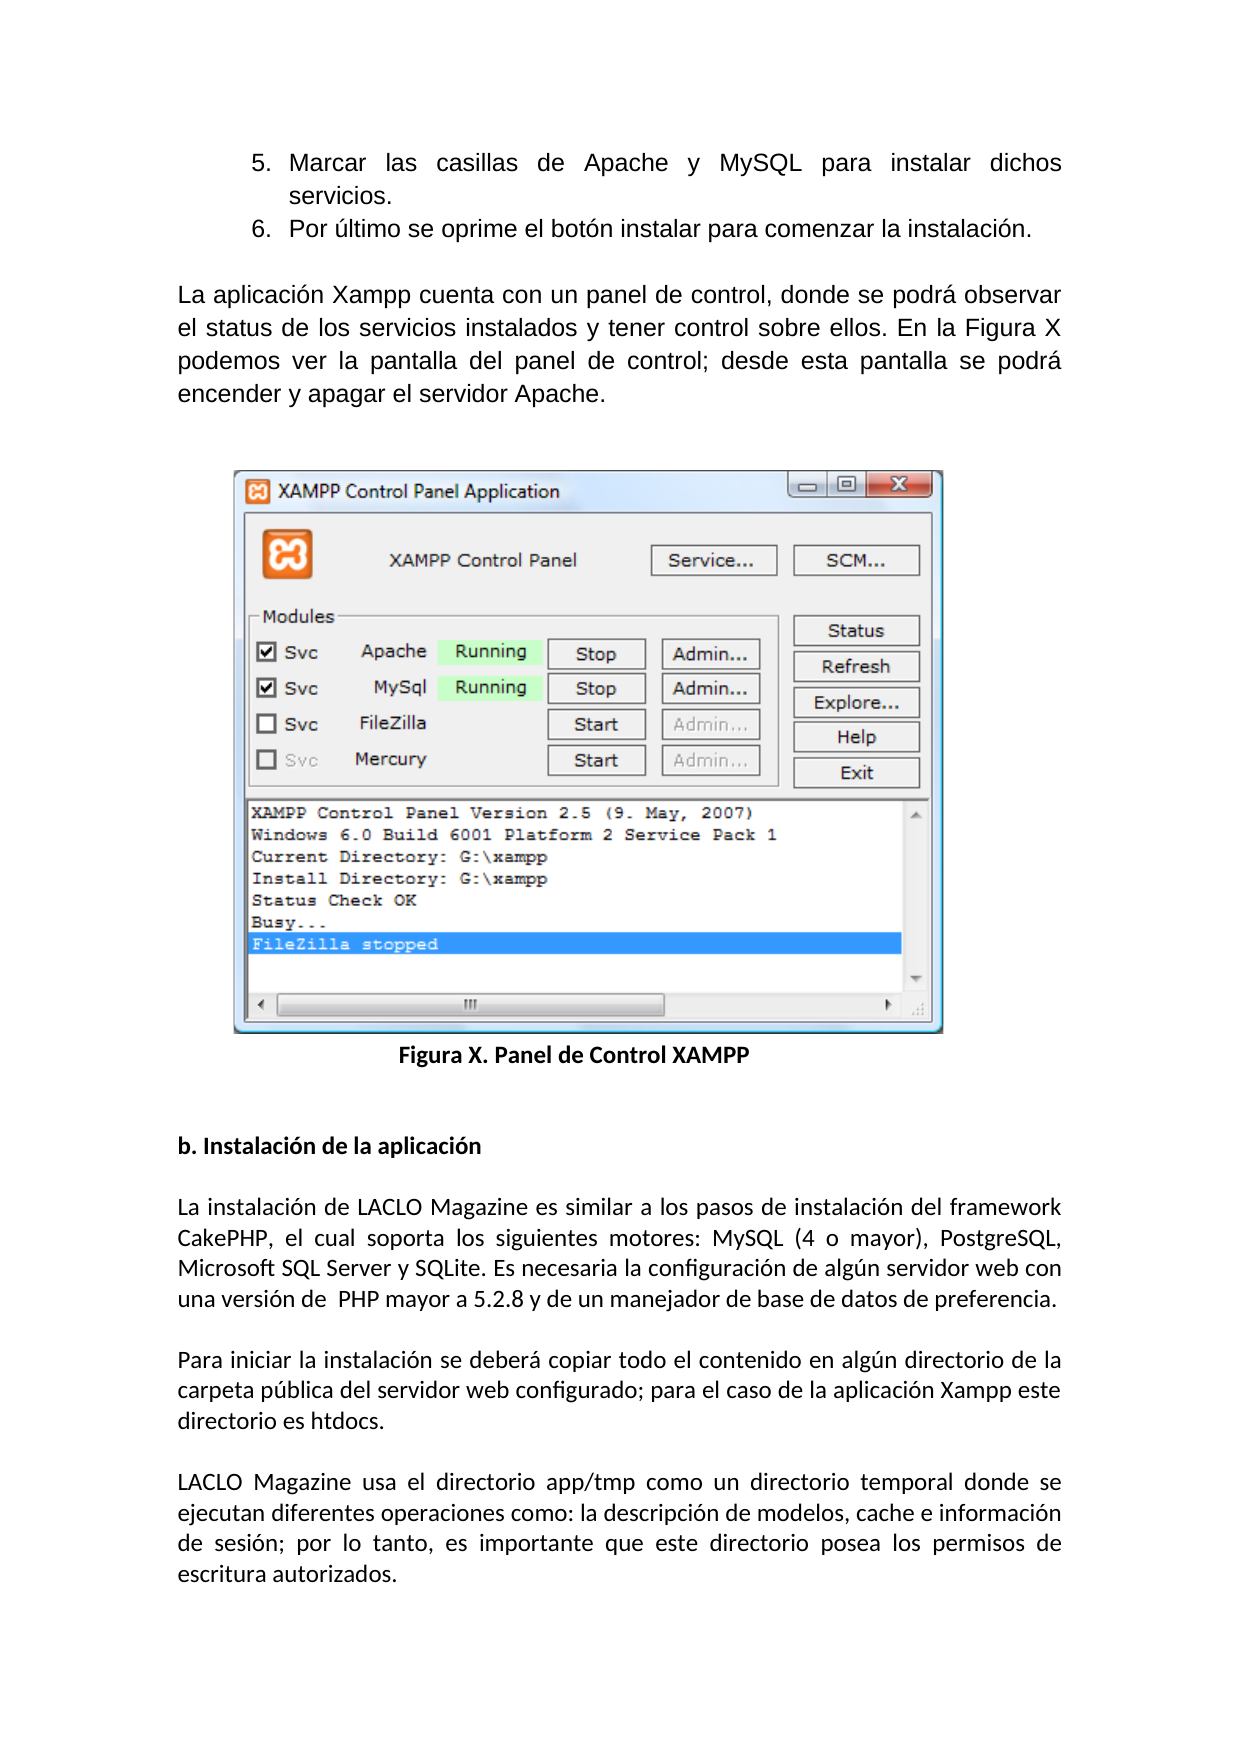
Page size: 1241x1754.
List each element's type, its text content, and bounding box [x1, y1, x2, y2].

text La aplicación Xampp cuenta con un panel de control, donde se podrá observar el status de los servicios instalados y tener control sobre ellos. En la Figura X podemos ver la pantalla del panel de control; desde esta pantalla se podrá encender y apagar el servidor Apache. [177, 280, 1063, 407]
text Figura X. Panel de Control XAMPP [177, 1039, 1063, 1069]
text b. Instalación de la aplicación [177, 1131, 1063, 1161]
text LACLO Magazine usa el directorio app/tmp como un directorio temporal donde se ejecutan diferentes operaciones como: la descripción de modelos, cache e información de sesión; por lo tanto, es importante que este directorio posea los permisos de escritura autorizados. [177, 1466, 1063, 1588]
list Por último se oprime el botón instalar para comenzar la instalación. [251, 214, 1063, 242]
picture [233, 470, 944, 1034]
list Marcar las casillas de Apache y MySQL para instalar dichos servicios. [251, 148, 1063, 209]
text La instalación de LACLO Magazine es similar a los pasos de instalación del framework CakePHP, el cual soporta los siguientes motores: MySQL (4 o mayor), PostgreSQL, Microsoft SQL Server y SQLite. Es necesaria la configuración de algún servidor web con una versión de PHP mayor a 5.2.8 y de un manejador de base de datos de preferencia. [177, 1192, 1063, 1314]
text Para iniciar la instalación se deberá copiar todo el contenido en algún directorio de la carpeta pública del servidor web configurado; para el caso de la aplicación Xampp este directorio es htdocs. [177, 1344, 1063, 1436]
